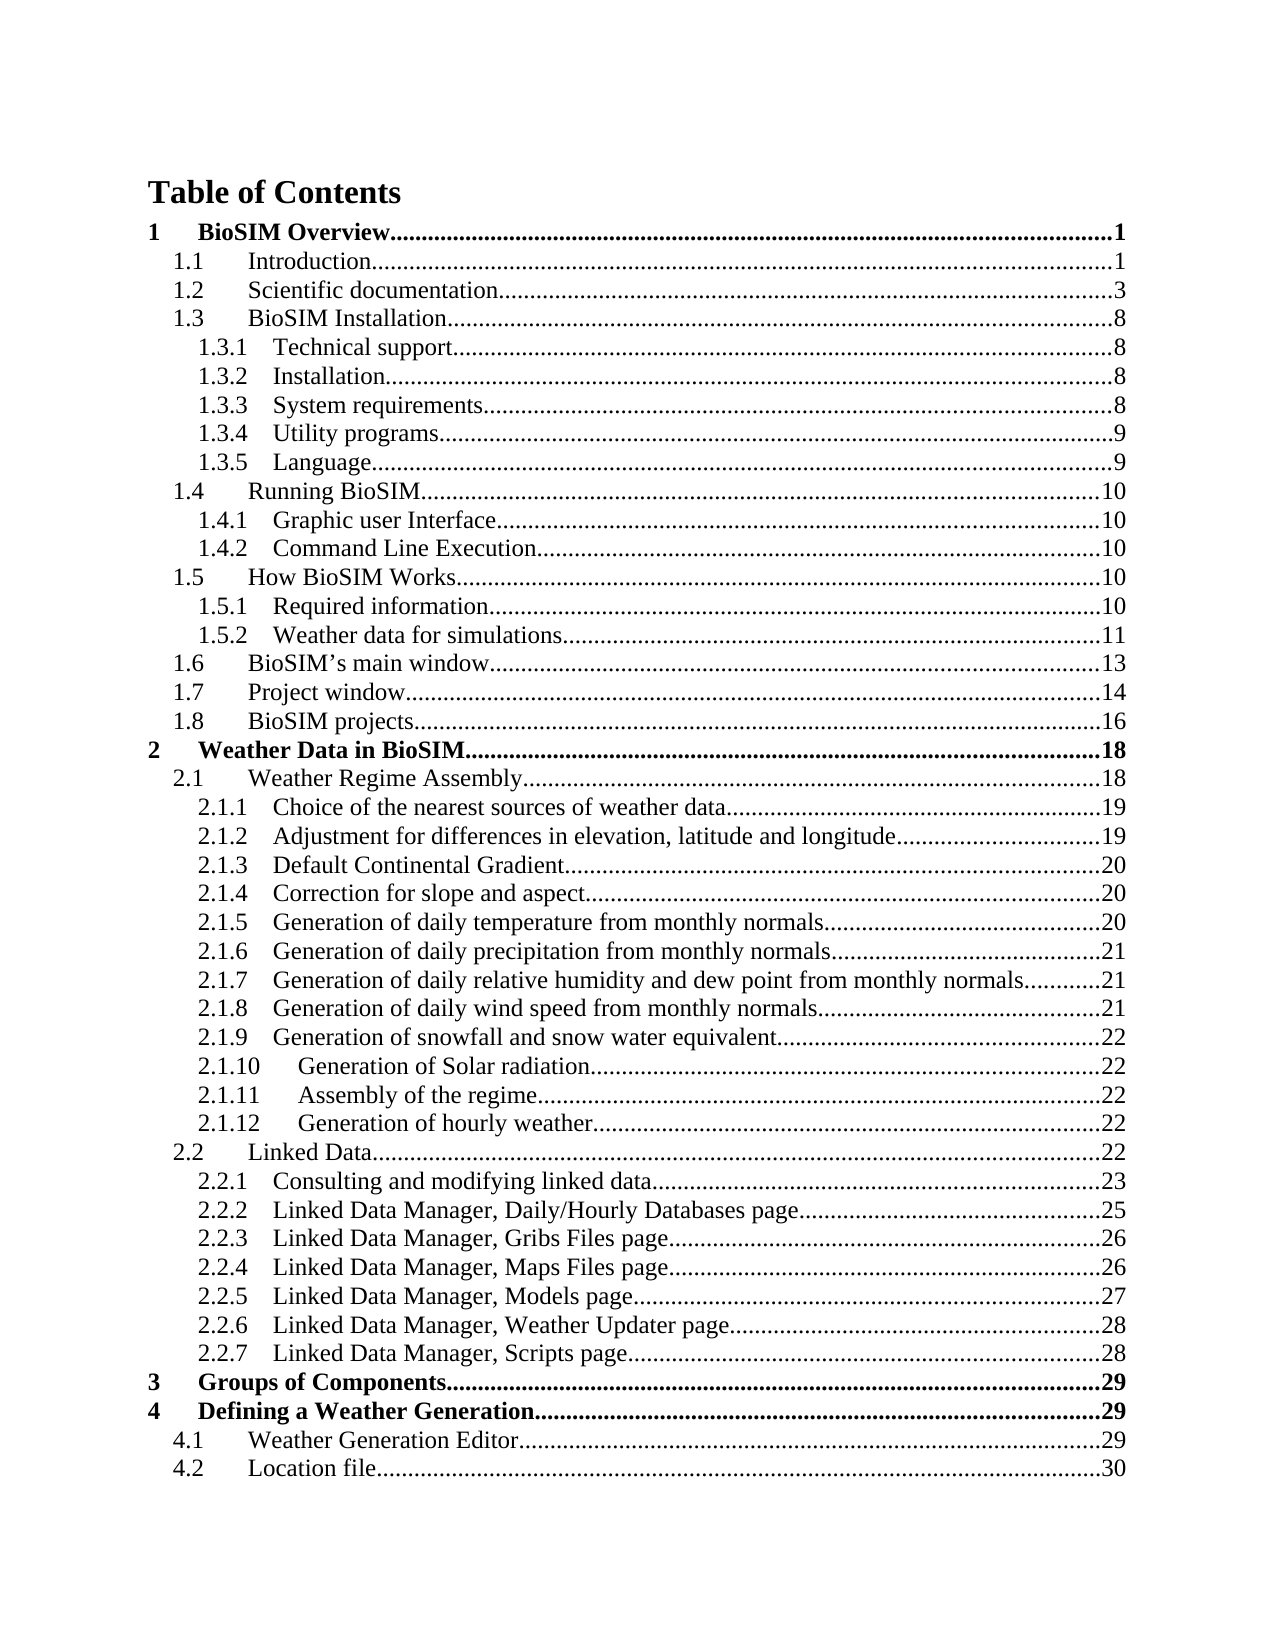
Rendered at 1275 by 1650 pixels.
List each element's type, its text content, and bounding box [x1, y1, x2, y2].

text 2.1.10 Generation of Solar radiation 22 [198, 1051, 1127, 1080]
text 1.5 How BioSIM Works 10 [173, 562, 1127, 591]
text 2.2.7 Linked Data Manager, Scripts page 28 [198, 1338, 1127, 1367]
text 1.3 BioSIM Installation 8 [173, 303, 1127, 332]
text 1.3.1 Technical support 8 [198, 332, 1127, 361]
text 1.5.1 Required information 10 [198, 591, 1127, 620]
text 1.3.5 Language 9 [198, 447, 1127, 476]
text 1 BioSIM Overview 1 [148, 217, 1127, 246]
text 2.1 Weather Regime Assembly 18 [173, 763, 1127, 792]
text 1.2 Scientific documentation 3 [173, 275, 1127, 303]
text 4.1 Weather Generation Editor 29 [173, 1425, 1127, 1453]
text 4 Defining a Weather Generation 29 [148, 1396, 1127, 1425]
text 1.1 Introduction 1 [173, 246, 1127, 275]
text 2.2.3 Linked Data Manager, Gribs Files page 26 [198, 1223, 1127, 1252]
text 2.2.2 Linked Data Manager, Daily/Hourly Databases page 25 [198, 1195, 1127, 1223]
text 1.5.2 Weather data for simulations 11 [198, 620, 1127, 648]
text 1.4.2 Command Line Execution 10 [198, 533, 1127, 562]
text 2.1.4 Correction for slope and aspect 20 [198, 878, 1127, 907]
text 2.1.7 Generation of daily relative humidity and dew point from monthly normals 21 [198, 965, 1127, 993]
text 2.1.12 Generation of hourly weather 22 [198, 1108, 1127, 1137]
text 2 Weather Data in BioSIM 18 [148, 735, 1127, 763]
text 4.2 Location file 30 [173, 1453, 1127, 1482]
text 1.4 Running BioSIM 10 [173, 476, 1127, 505]
title Table of Contents [148, 173, 1127, 211]
text 2.1.3 Default Continental Gradient 20 [198, 850, 1127, 878]
text 1.3.4 Utility programs 9 [198, 418, 1127, 447]
text 2.1.8 Generation of daily wind speed from monthly normals 21 [198, 993, 1127, 1022]
text 1.3.3 System requirements 8 [198, 390, 1127, 418]
text 2.2.4 Linked Data Manager, Maps Files page 26 [198, 1252, 1127, 1281]
text 1.4.1 Graphic user Interface 10 [198, 505, 1127, 533]
text 2.1.5 Generation of daily temperature from monthly normals 20 [198, 907, 1127, 936]
text 2.1.11 Assembly of the regime 22 [198, 1080, 1127, 1108]
text 2.1.6 Generation of daily precipitation from monthly normals 21 [198, 936, 1127, 965]
text 1.3.2 Installation 8 [198, 361, 1127, 390]
text 2.2.6 Linked Data Manager, Weather Updater page 28 [198, 1310, 1127, 1338]
text 2.2.1 Consulting and modifying linked data 23 [198, 1166, 1127, 1195]
text 1.7 Project window 14 [173, 677, 1127, 706]
text 3 Groups of Components 29 [148, 1367, 1127, 1396]
text 1.8 BioSIM projects 16 [173, 706, 1127, 735]
text 1.6 BioSIM’s main window 13 [173, 648, 1127, 677]
text 2.1.9 Generation of snowfall and snow water equivalent 22 [198, 1022, 1127, 1051]
text 2.1.1 Choice of the nearest sources of weather data 19 [198, 792, 1127, 821]
text 2.1.2 Adjustment for differences in elevation, latitude and longitude 19 [198, 821, 1127, 850]
text 2.2.5 Linked Data Manager, Models page 27 [198, 1281, 1127, 1310]
text 2.2 Linked Data 22 [173, 1137, 1127, 1166]
